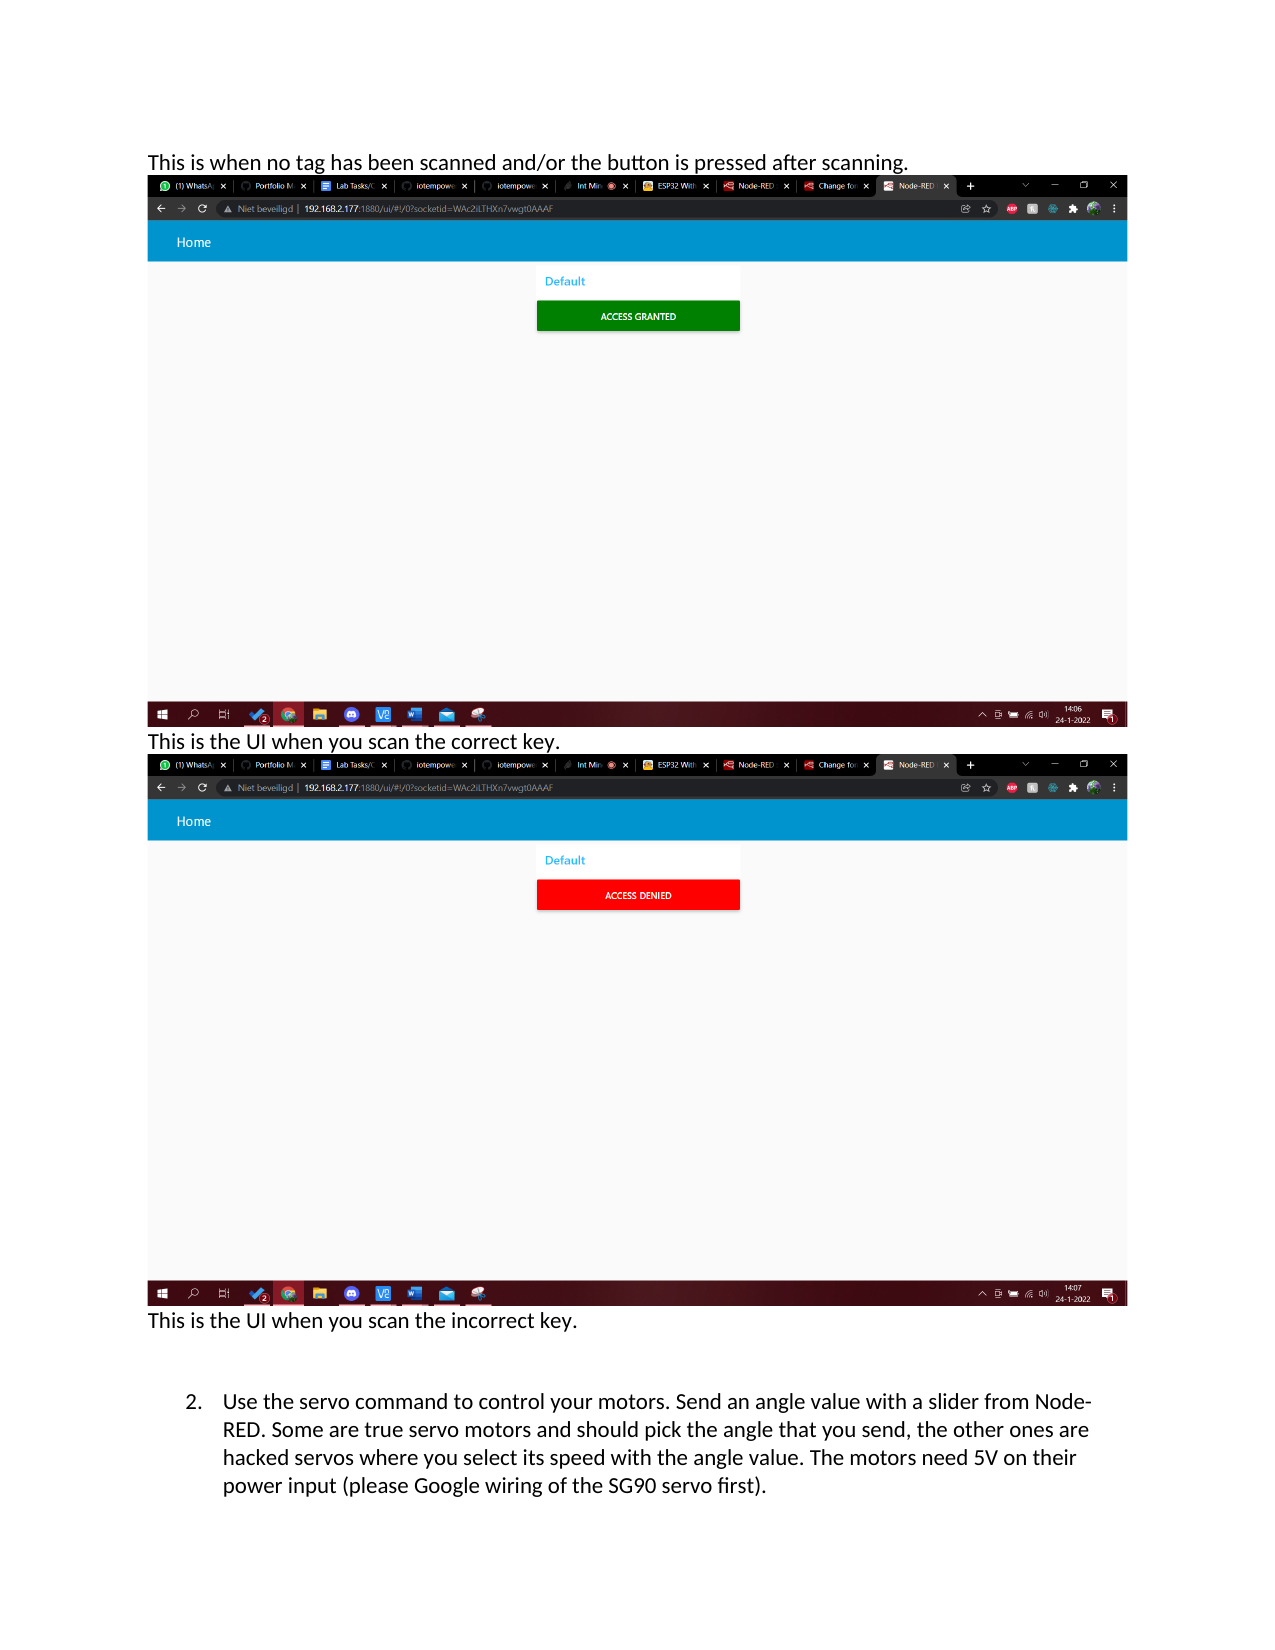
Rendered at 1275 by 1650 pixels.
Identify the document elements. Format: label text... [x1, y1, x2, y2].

picture [147, 841, 1128, 1306]
text This is the UI when you scan the incorrect key. [148, 1306, 1127, 1334]
picture [147, 262, 1128, 727]
list Use the servo command to control your motors. Send an angle value with a slider from Node-RED. Some are true servo motors and should pick the angle that you send, the other ones are hacked servos where you select its speed with the angle value. The motors need 5V on their power input (please Google wiring of the SG90 servo first). [185, 1387, 1127, 1499]
text This is when no tag has been scanned and/or the button is pressed after scanning. [148, 148, 1127, 175]
picture [147, 754, 1128, 799]
text This is the UI when you scan the correct key. [148, 727, 1127, 754]
picture [147, 175, 1128, 220]
